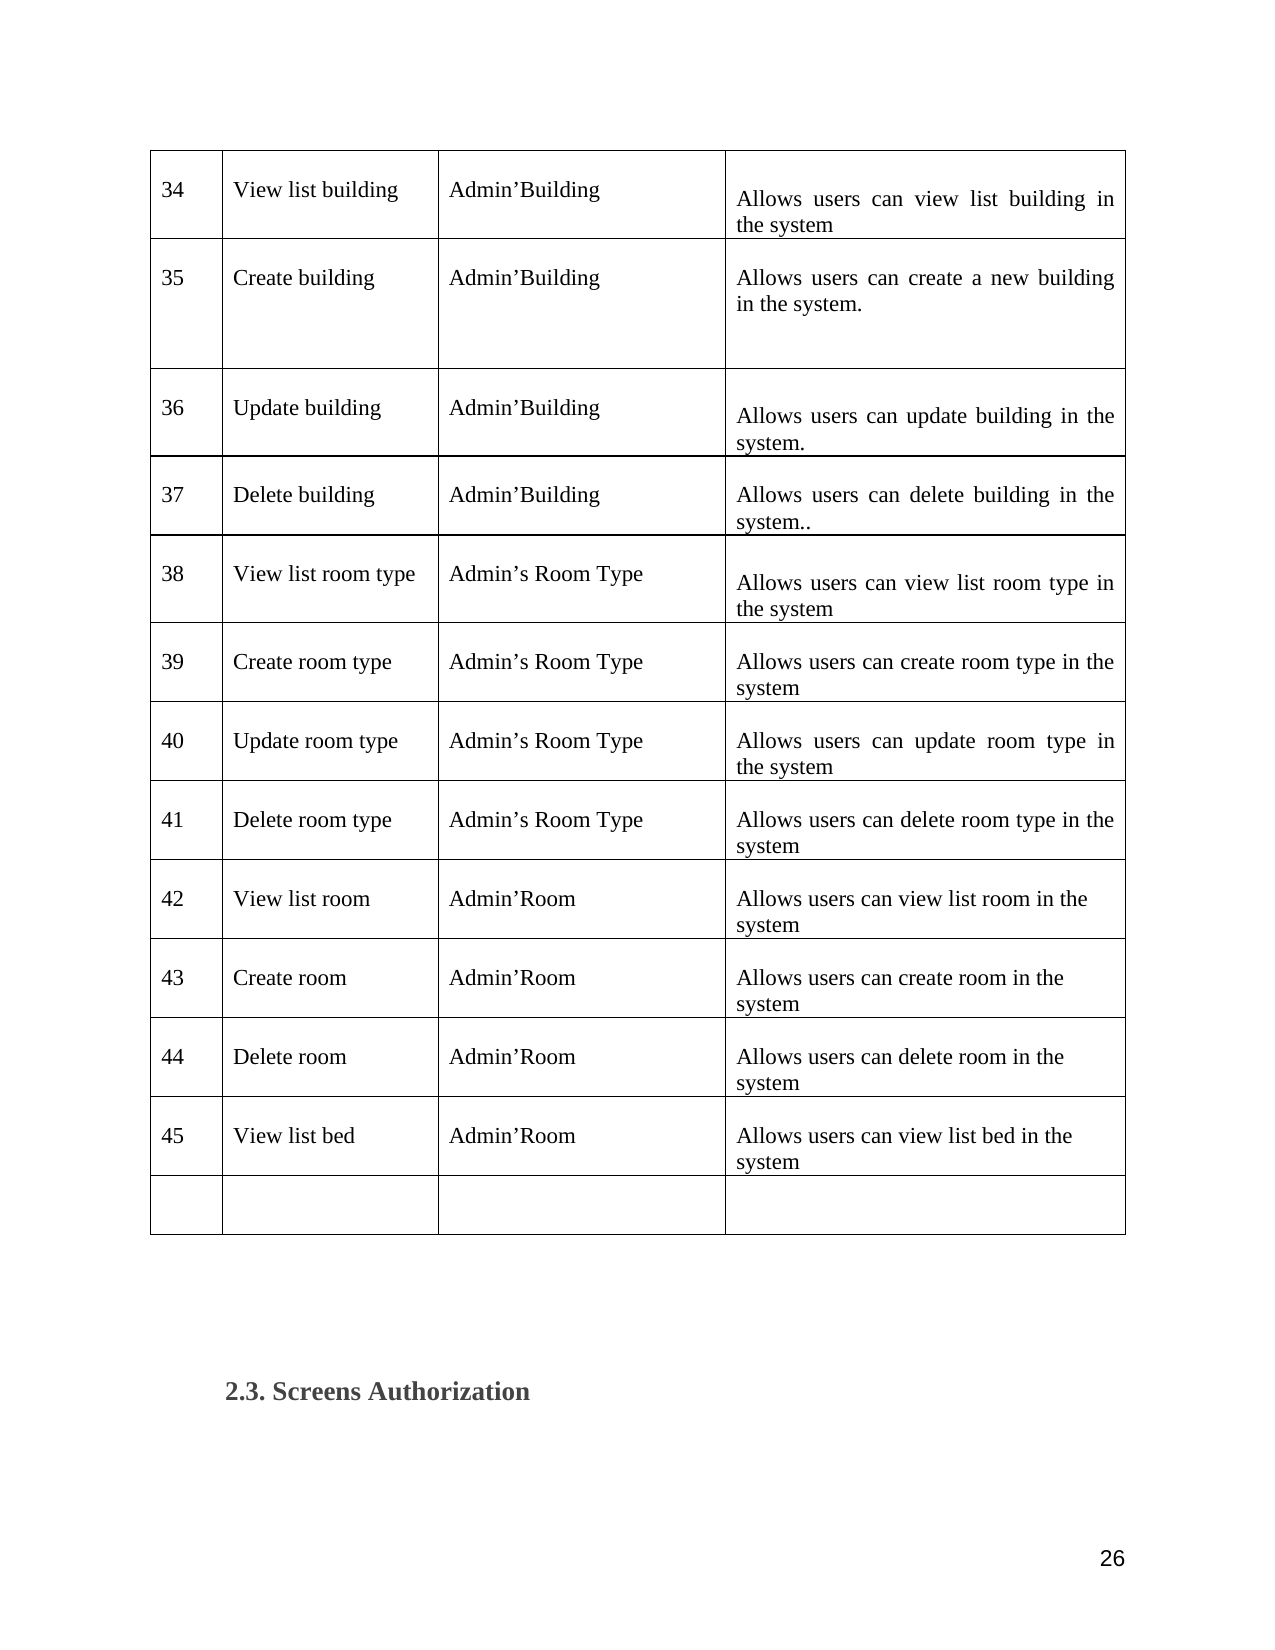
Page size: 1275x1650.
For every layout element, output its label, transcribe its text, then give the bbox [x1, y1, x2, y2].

table_cell 36 [151, 369, 222, 455]
subtitle 2.3. Screens Authorization [150, 1375, 1125, 1406]
table_cell 40 [151, 702, 222, 780]
table_cell Admin’Room [439, 1097, 725, 1174]
table_cell Allows users can delete room in the system [726, 1018, 1125, 1096]
table_cell Allows users can view list building in the system [726, 151, 1125, 237]
table_cell Admin’s Room Type [439, 536, 725, 622]
table_cell Admin’s Room Type [439, 781, 725, 859]
table_cell Admin’Room [439, 1018, 725, 1096]
table_cell [439, 1176, 725, 1234]
table_cell 43 [151, 939, 222, 1017]
table_cell Admin’Building [439, 457, 725, 534]
table_cell 42 [151, 860, 222, 938]
table_cell 45 [151, 1097, 222, 1174]
table_cell View list building [223, 151, 438, 237]
table_cell Update room type [223, 702, 438, 780]
table_cell Admin’Room [439, 939, 725, 1017]
table_cell View list room [223, 860, 438, 938]
table_cell 44 [151, 1018, 222, 1096]
table_cell View list bed [223, 1097, 438, 1174]
table_cell Update building [223, 369, 438, 455]
table_cell Allows users can update room type in the system [726, 702, 1125, 780]
table_cell Allows users can view list bed in the system [726, 1097, 1125, 1174]
table_cell [151, 1176, 222, 1234]
table_cell 35 [151, 239, 222, 368]
table_cell Create building [223, 239, 438, 368]
table_cell Create room [223, 939, 438, 1017]
table_cell 38 [151, 536, 222, 622]
table_cell Allows users can view list room in the system [726, 860, 1125, 938]
table_cell Delete room type [223, 781, 438, 859]
table_cell Allows users can update building in the system. [726, 369, 1125, 455]
table_cell 39 [151, 623, 222, 701]
table_cell Delete building [223, 457, 438, 534]
table_cell View list room type [223, 536, 438, 622]
table_cell 34 [151, 151, 222, 237]
table_cell Allows users can delete room type in the system [726, 781, 1125, 859]
table_cell Allows users can create room in the system [726, 939, 1125, 1017]
table_cell Admin’Room [439, 860, 725, 938]
table_cell Delete room [223, 1018, 438, 1096]
table_cell Allows users can view list room type in the system [726, 536, 1125, 622]
table_cell [726, 1176, 1125, 1234]
table_cell Admin’Building [439, 239, 725, 368]
table_cell Create room type [223, 623, 438, 701]
table_cell [223, 1176, 438, 1234]
table_cell Allows users can create a new building in the system. [726, 239, 1125, 368]
table_cell 41 [151, 781, 222, 859]
table_cell Admin’Building [439, 151, 725, 237]
table_cell Allows users can create room type in the system [726, 623, 1125, 701]
table_cell Admin’Building [439, 369, 725, 455]
table_cell Allows users can delete building in the system.. [726, 457, 1125, 534]
table_cell Admin’s Room Type [439, 623, 725, 701]
table_cell 37 [151, 457, 222, 534]
table_cell Admin’s Room Type [439, 702, 725, 780]
